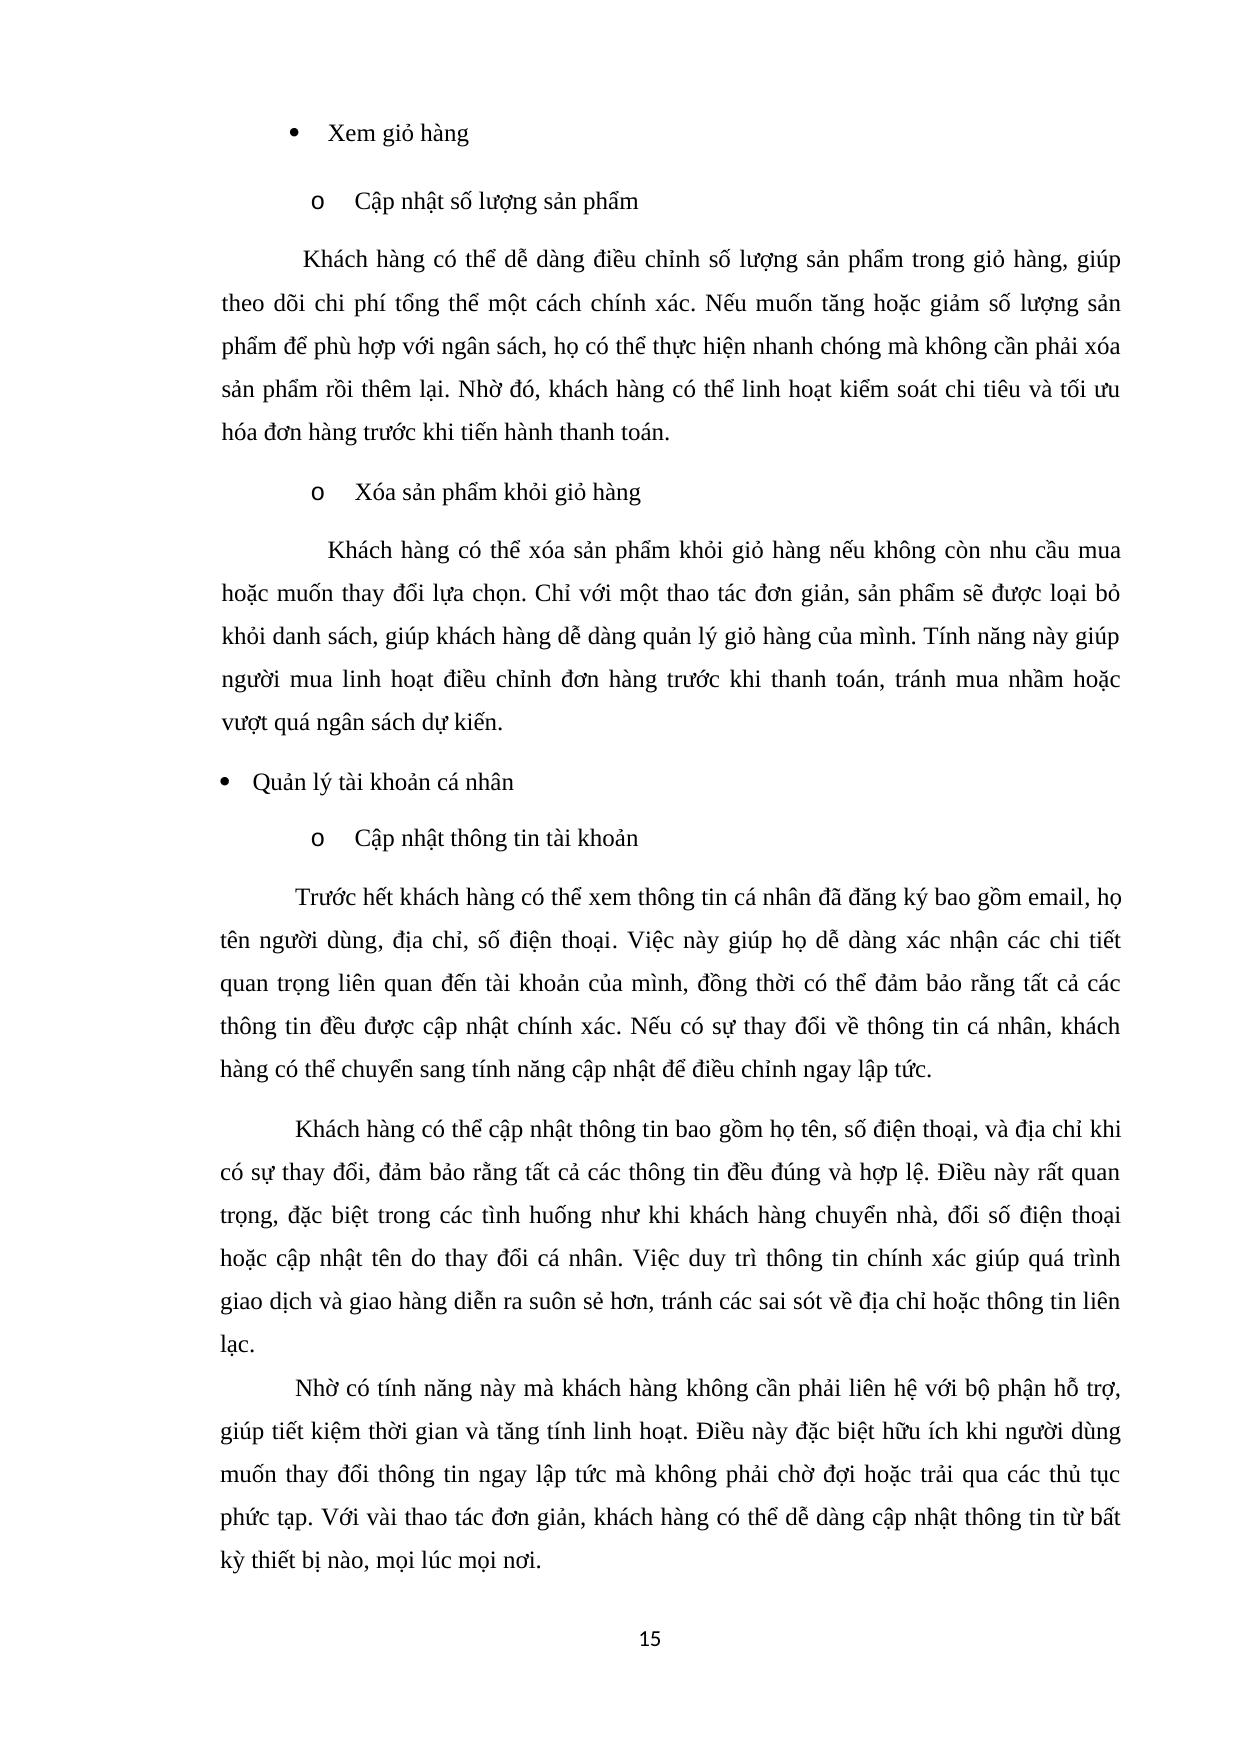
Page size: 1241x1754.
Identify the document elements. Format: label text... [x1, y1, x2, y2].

subtitle Xóa sản phẩm khỏi giỏ hàng [310, 477, 1122, 508]
list Khách hàng có thể cập nhật thông tin bao gồm họ tên, số điện thoại, và địa chỉ khi có sự thay đổi, đảm bảo rằng tất cả các thông tin đều đúng và hợp lệ. Điều này rất quan trọng, đặc biệt trong các tình huống như khi khách hàng chuyển nhà, đổi số điện thoại hoặc cập nhật tên do thay đổi cá nhân. Việc duy trì thông tin chính xác giúp quá trình giao dịch và giao hàng diễn ra suôn sẻ hơn, tránh các sai sót về địa chỉ hoặc thông tin liên lạc. [220, 1114, 1122, 1358]
list Nhờ có tính năng này mà khách hàng không cần phải liên hệ với bộ phận hỗ trợ, giúp tiết kiệm thời gian và tăng tính linh hoạt. Điều này đặc biệt hữu ích khi người dùng muốn thay đổi thông tin ngay lập tức mà không phải chờ đợi hoặc trải qua các thủ tục phức tạp. Với vài thao tác đơn giản, khách hàng có thể dễ dàng cập nhật thông tin từ bất kỳ thiết bị nào, mọi lúc mọi nơi. [220, 1373, 1122, 1574]
text Khách hàng có thể dễ dàng điều chỉnh số lượng sản phẩm trong giỏ hàng, giúp theo dõi chi phí tổng thể một cách chính xác. Nếu muốn tăng hoặc giảm số lượng sản phẩm để phù hợp với ngân sách, họ có thể thực hiện nhanh chóng mà không cần phải xóa sản phẩm rồi thêm lại. Nhờ đó, khách hàng có thể linh hoạt kiểm soát chi tiêu và tối ưu hóa đơn hàng trước khi tiến hành thanh toán. [221, 244, 1122, 446]
subtitle Quản lý tài khoản cá nhân [177, 767, 1122, 796]
subtitle Cập nhật số lượng sản phẩm [310, 186, 1122, 217]
subtitle Xem giỏ hàng [290, 118, 1122, 147]
text Khách hàng có thể xóa sản phẩm khỏi giỏ hàng nếu không còn nhu cầu mua hoặc muốn thay đổi lựa chọn. Chỉ với một thao tác đơn giản, sản phẩm sẽ được loại bỏ khỏi danh sách, giúp khách hàng dễ dàng quản lý giỏ hàng của mình. Tính năng này giúp người mua linh hoạt điều chỉnh đơn hàng trước khi thanh toán, tránh mua nhầm hoặc vượt quá ngân sách dự kiến. [221, 535, 1122, 736]
subtitle Cập nhật thông tin tài khoản [310, 823, 1122, 854]
text Trước hết khách hàng có thể xem thông tin cá nhân đã đăng ký bao gồm email, họ tên người dùng, địa chỉ, số điện thoại. Việc này giúp họ dễ dàng xác nhận các chi tiết quan trọng liên quan đến tài khoản của mình, đồng thời có thể đảm bảo rằng tất cả các thông tin đều được cập nhật chính xác. Nếu có sự thay đổi về thông tin cá nhân, khách hàng có thể chuyển sang tính năng cập nhật để điều chỉnh ngay lập tức. [220, 882, 1122, 1083]
